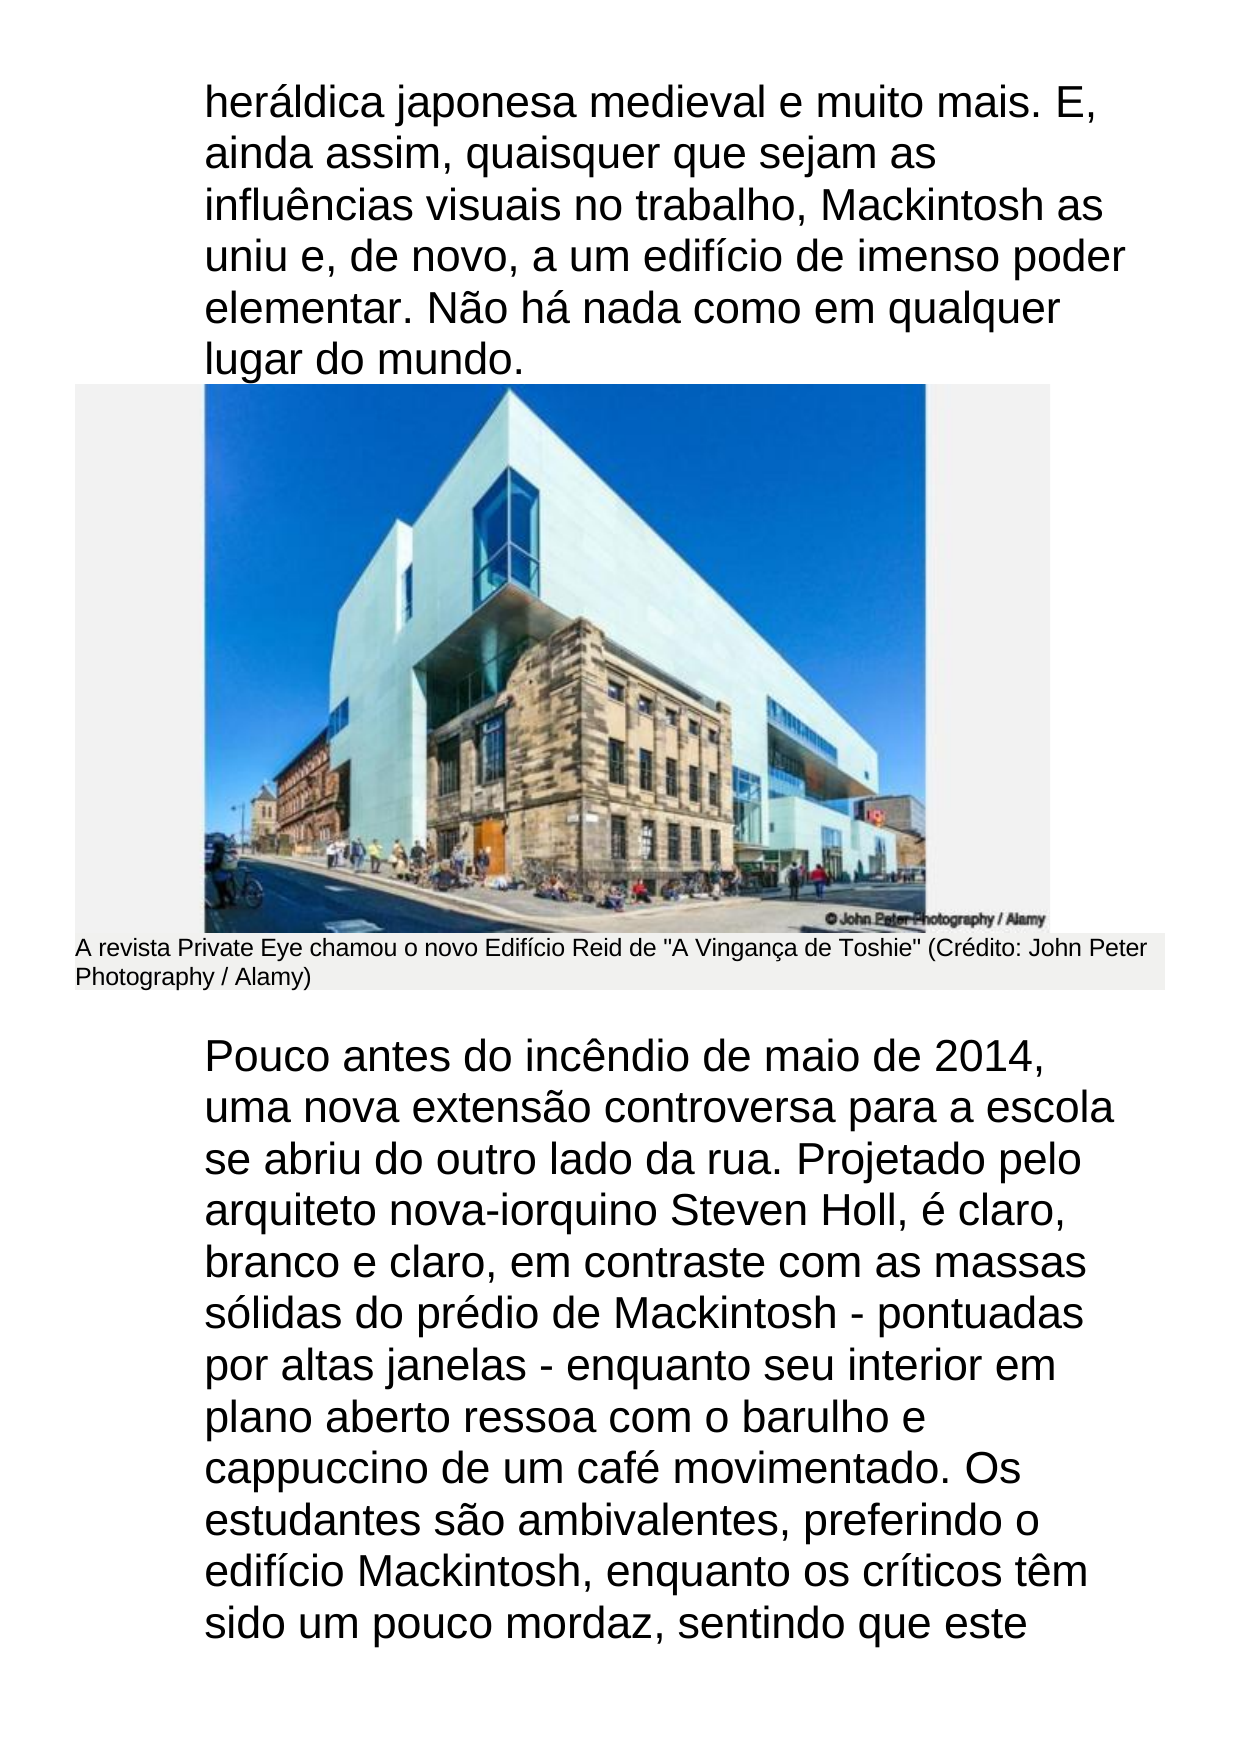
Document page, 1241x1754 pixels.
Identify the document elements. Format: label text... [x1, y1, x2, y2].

picture [75, 384, 1050, 933]
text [204, 75, 1133, 384]
text A revista Private Eye chamou o novo Edifício Reid de "A Vingança de Toshie" (Crédito: John Peter Photography / Alamy) [75, 933, 1165, 990]
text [204, 1029, 1133, 1648]
